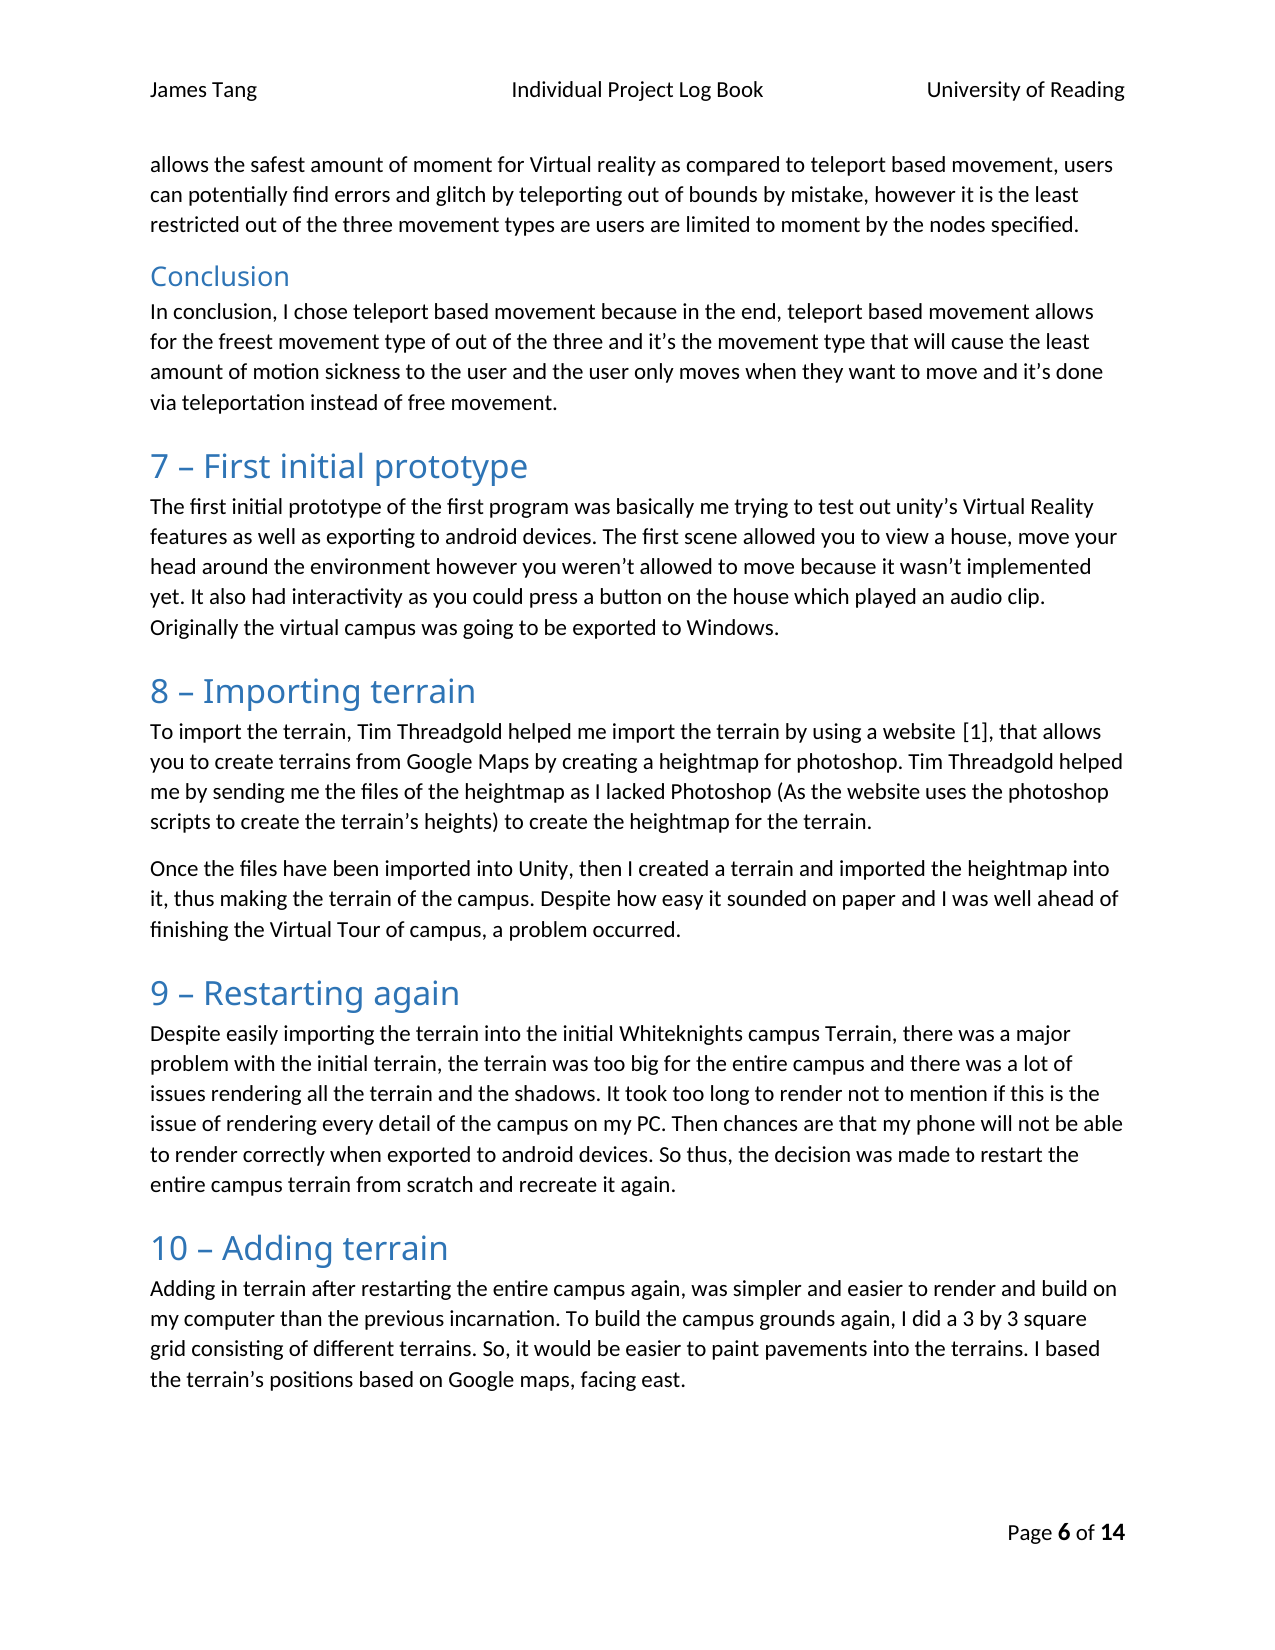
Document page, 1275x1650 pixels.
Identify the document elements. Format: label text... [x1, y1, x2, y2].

text To import the terrain, Tim Threadgold helped me import the terrain by using a website , that allows you to create terrains from Google Maps by creating a heightmap for photoshop. Tim Threadgold helped me by sending me the files of the heightmap as I lacked Photoshop (As the website uses the photoshop scripts to create the terrain’s heights) to create the heightmap for the terrain. [150, 717, 1125, 836]
text In conclusion, I chose teleport based movement because in the end, teleport based movement allows for the freest movement type of out of the three and it’s the movement type that will cause the least amount of motion sickness to the user and the user only moves when they want to move and it’s done via teleportation instead of free movement. [150, 297, 1125, 416]
subtitle 7 – First initial prototype [150, 443, 1125, 488]
text Once the files have been imported into Unity, then I created a terrain and imported the heightmap into it, thus making the terrain of the campus. Despite how easy it sounded on paper and I was well ahead of finishing the Virtual Tour of campus, a problem occurred. [150, 854, 1125, 943]
subtitle Conclusion [150, 257, 1125, 294]
text Despite easily importing the terrain into the initial Whiteknights campus Terrain, there was a major problem with the initial terrain, the terrain was too big for the entire campus and there was a lot of issues rendering all the terrain and the shadows. It took too long to render not to mention if this is the issue of rendering every detail of the campus on my PC. Then chances are that my phone will not be able to render correctly when exported to android devices. So thus, the decision was made to restart the entire campus terrain from scratch and recreate it again. [150, 1019, 1125, 1198]
text The first initial prototype of the first program was basically me trying to test out unity’s Virtual Reality features as well as exporting to android devices. The first scene allowed you to view a house, move your head around the environment however you weren’t allowed to move because it wasn’t implemented yet. It also had interactivity as you could press a button on the house which played an audio clip. Originally the virtual campus was going to be exported to Windows. [150, 492, 1125, 641]
subtitle 9 – Restarting again [150, 970, 1125, 1015]
text Adding in terrain after restarting the entire campus again, was simpler and easier to render and build on my computer than the previous incarnation. To build the campus grounds again, I did a 3 by 3 square grid consisting of different terrains. So, it would be easier to paint pavements into the terrains. I based the terrain’s positions based on Google maps, facing east. [150, 1274, 1125, 1393]
subtitle 10 – Adding terrain [150, 1225, 1125, 1271]
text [150, 150, 1125, 238]
subtitle 8 – Importing terrain [150, 668, 1125, 713]
